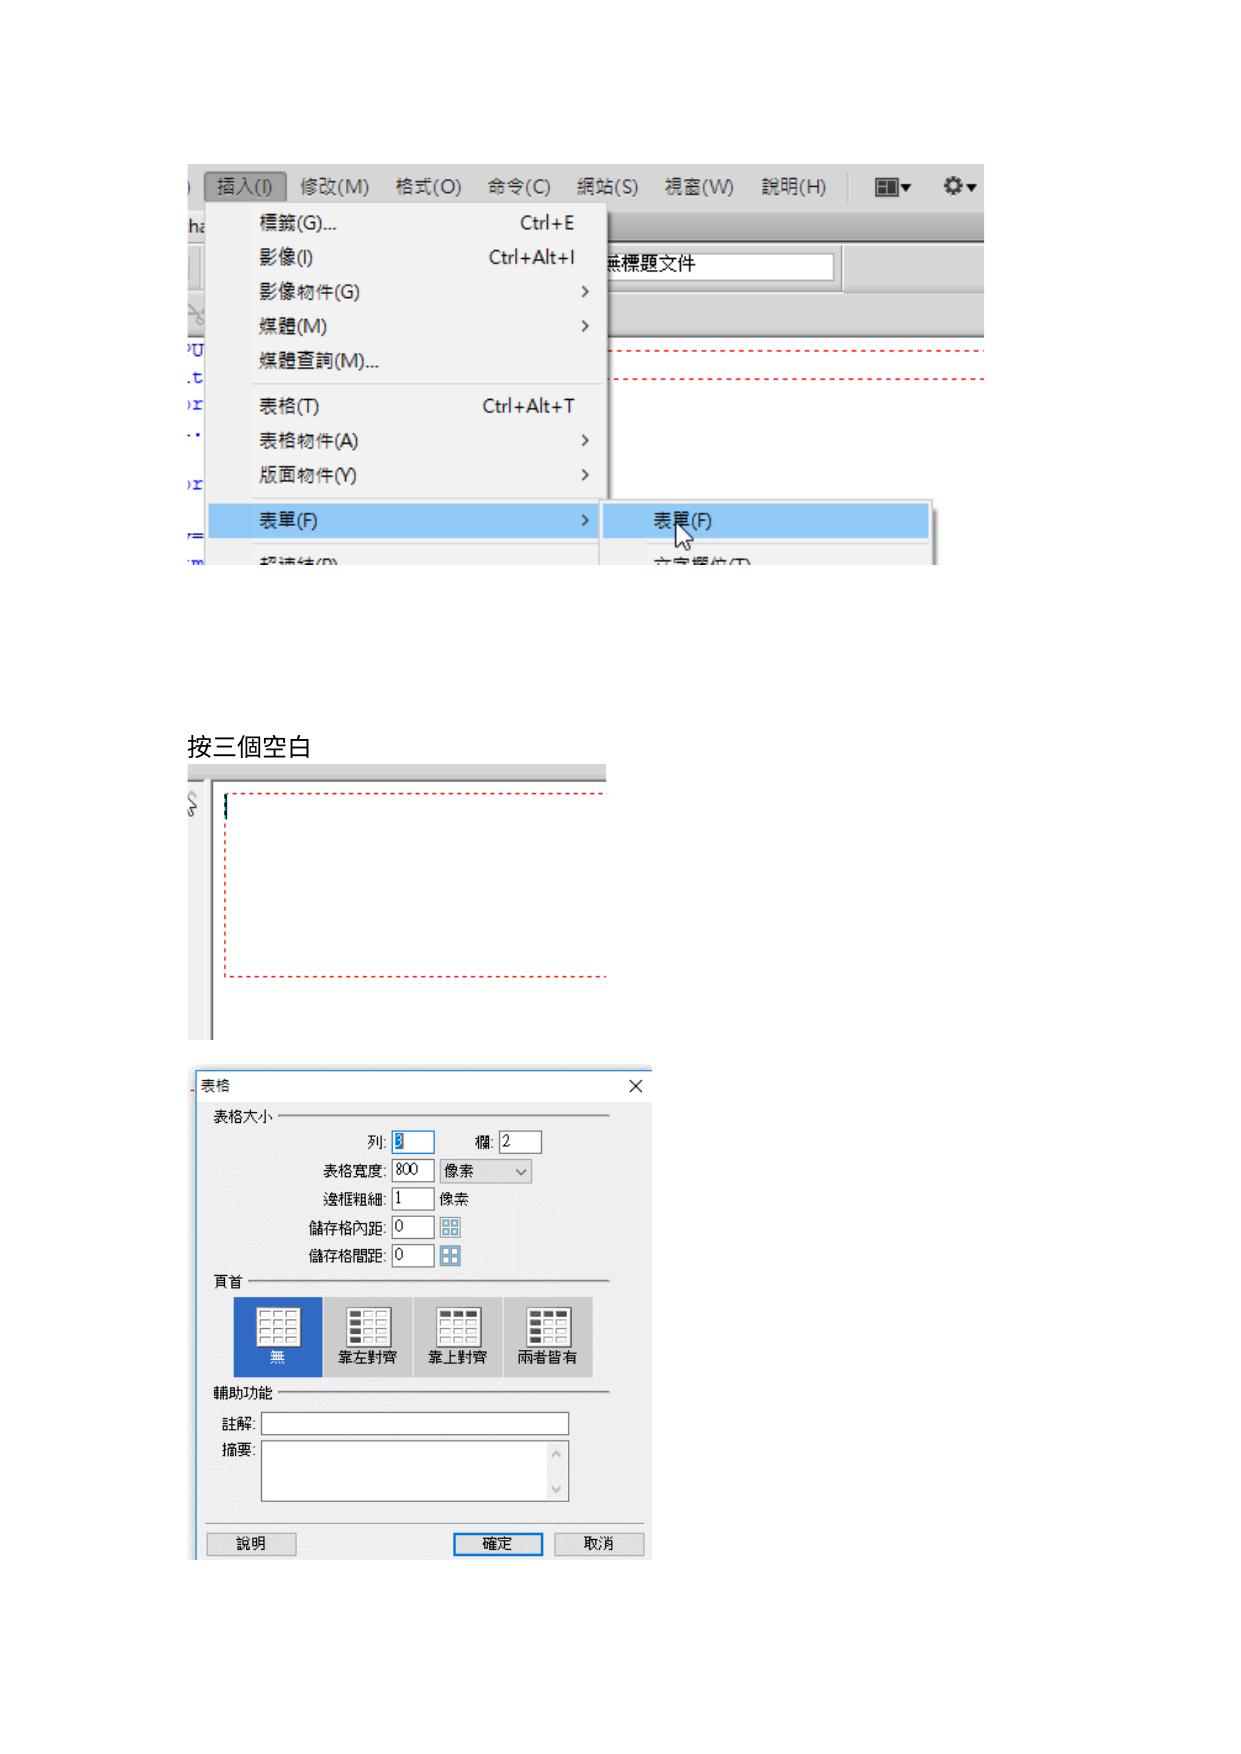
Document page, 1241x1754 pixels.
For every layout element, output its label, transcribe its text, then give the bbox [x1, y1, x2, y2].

text 按三個空白 [187, 727, 1053, 764]
picture [187, 1064, 652, 1560]
picture [187, 764, 607, 1040]
picture [187, 164, 985, 565]
